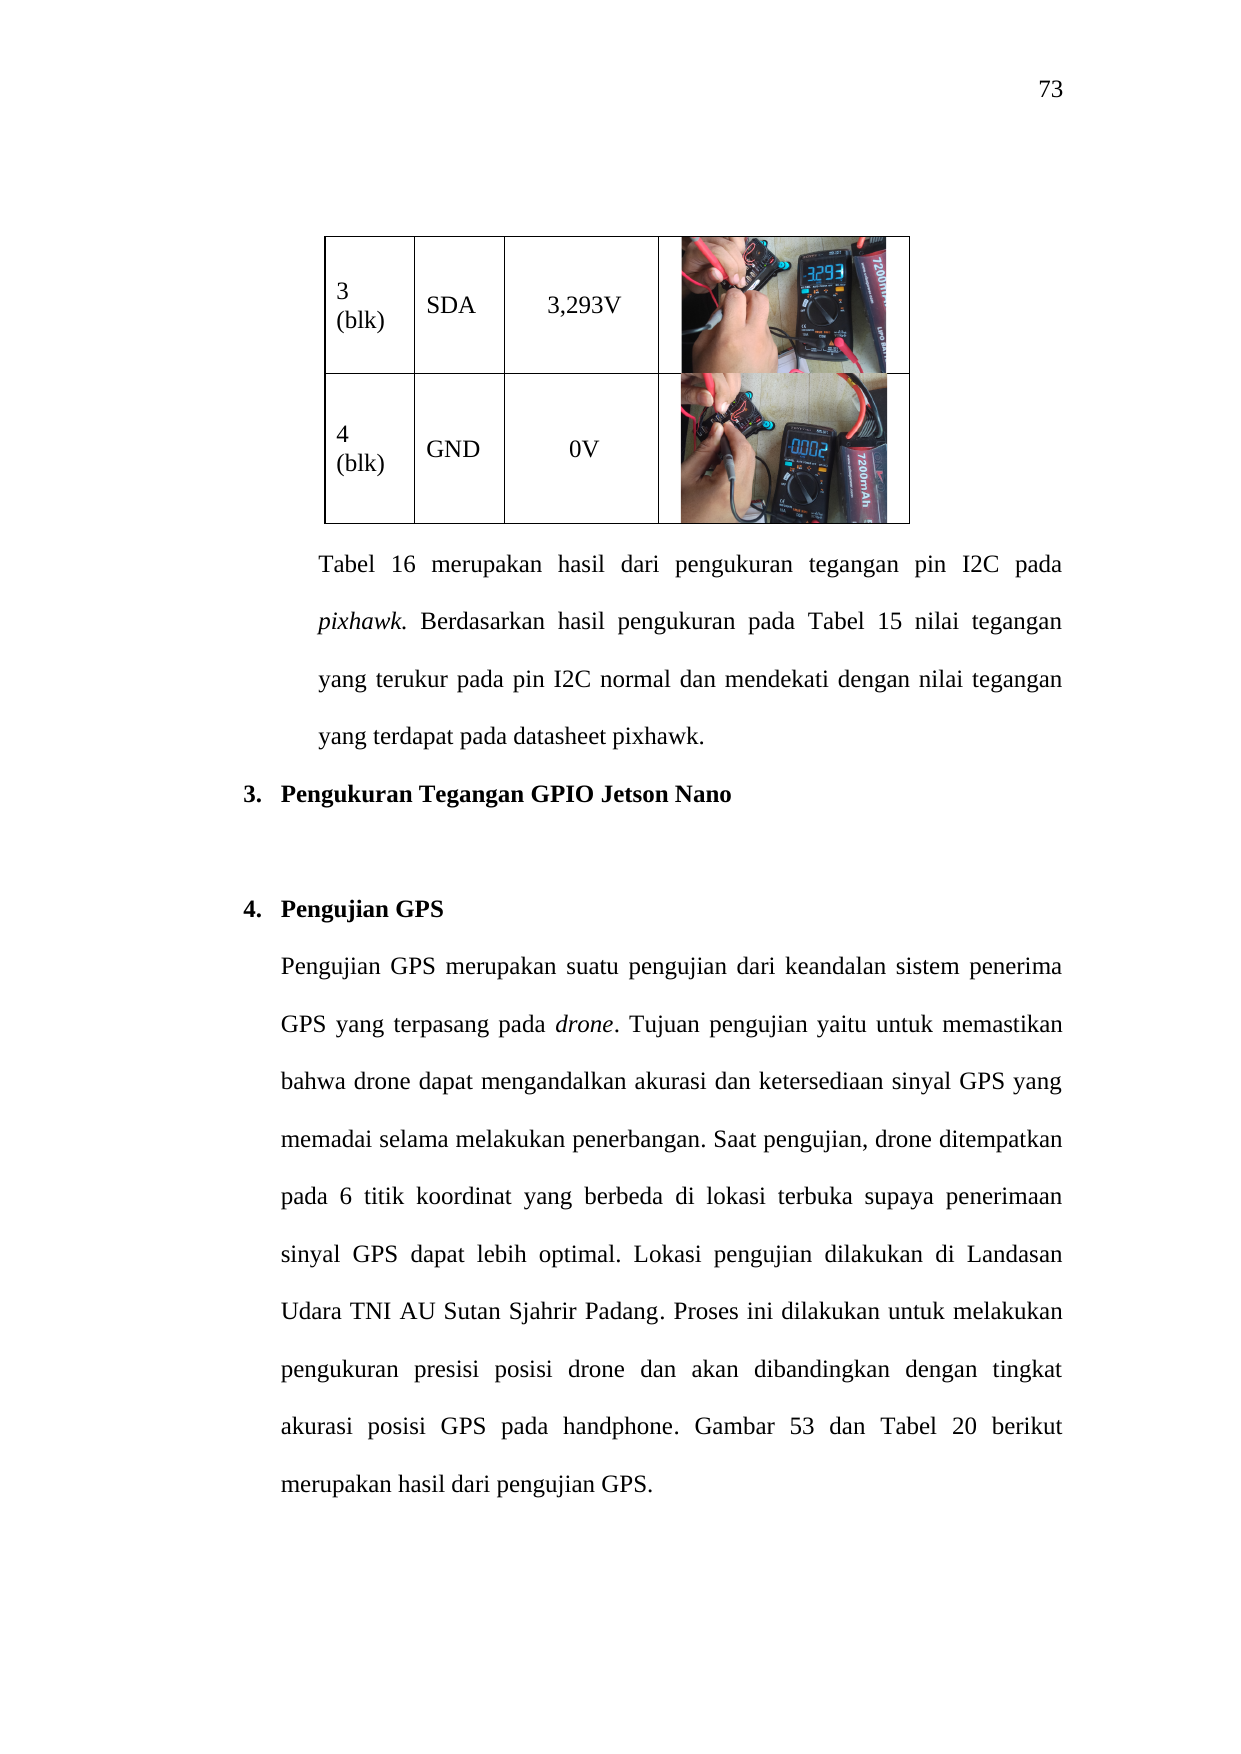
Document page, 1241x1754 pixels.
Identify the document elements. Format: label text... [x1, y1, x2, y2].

table_cell 3 (blk) [326, 237, 414, 372]
list Pengujian GPS [243, 894, 1063, 923]
table_cell [659, 374, 680, 523]
list Pengujian GPS merupakan suatu pengujian dari keandalan sistem penerima GPS yang terpasang pada drone. Tujuan pengujian yaitu untuk memastikan bahwa drone dapat mengandalkan akurasi dan ketersediaan sinyal GPS yang memadai selama melakukan penerbangan. Saat pengujian, drone ditempatkan pada 6 titik koordinat yang berbeda di lokasi terbuka supaya penerimaan sinyal GPS dapat lebih optimal. Lokasi pengujian dilakukan di Landasan Udara TNI AU Sutan Sjahrir Padang. Proses ini dilakukan untuk melakukan pengukuran presisi posisi drone dan akan dibandingkan dengan tingkat akurasi posisi GPS pada handphone. Gambar 53 dan Tabel 20 berikut merupakan hasil dari pengujian GPS. [281, 951, 1063, 1498]
list Pengukuran Tegangan GPIO Jetson Nano [243, 779, 1063, 808]
table_cell [659, 237, 681, 372]
list Tabel 16 merupakan hasil dari pengukuran tegangan pin I2C pada pixhawk. Berdasarkan hasil pengukuran pada Tabel 15 nilai tegangan yang terukur pada pin I2C normal dan mendekati dengan nilai tegangan yang terdapat pada datasheet pixhawk. [318, 549, 1063, 750]
table_cell 4 (blk) [326, 374, 414, 523]
table_cell SDA [415, 237, 504, 372]
table_cell [887, 237, 909, 372]
table_cell [888, 374, 909, 523]
table_cell 3,293V [505, 237, 658, 372]
table_cell 0V [505, 374, 658, 523]
table_cell GND [415, 374, 504, 523]
picture [680, 237, 888, 523]
